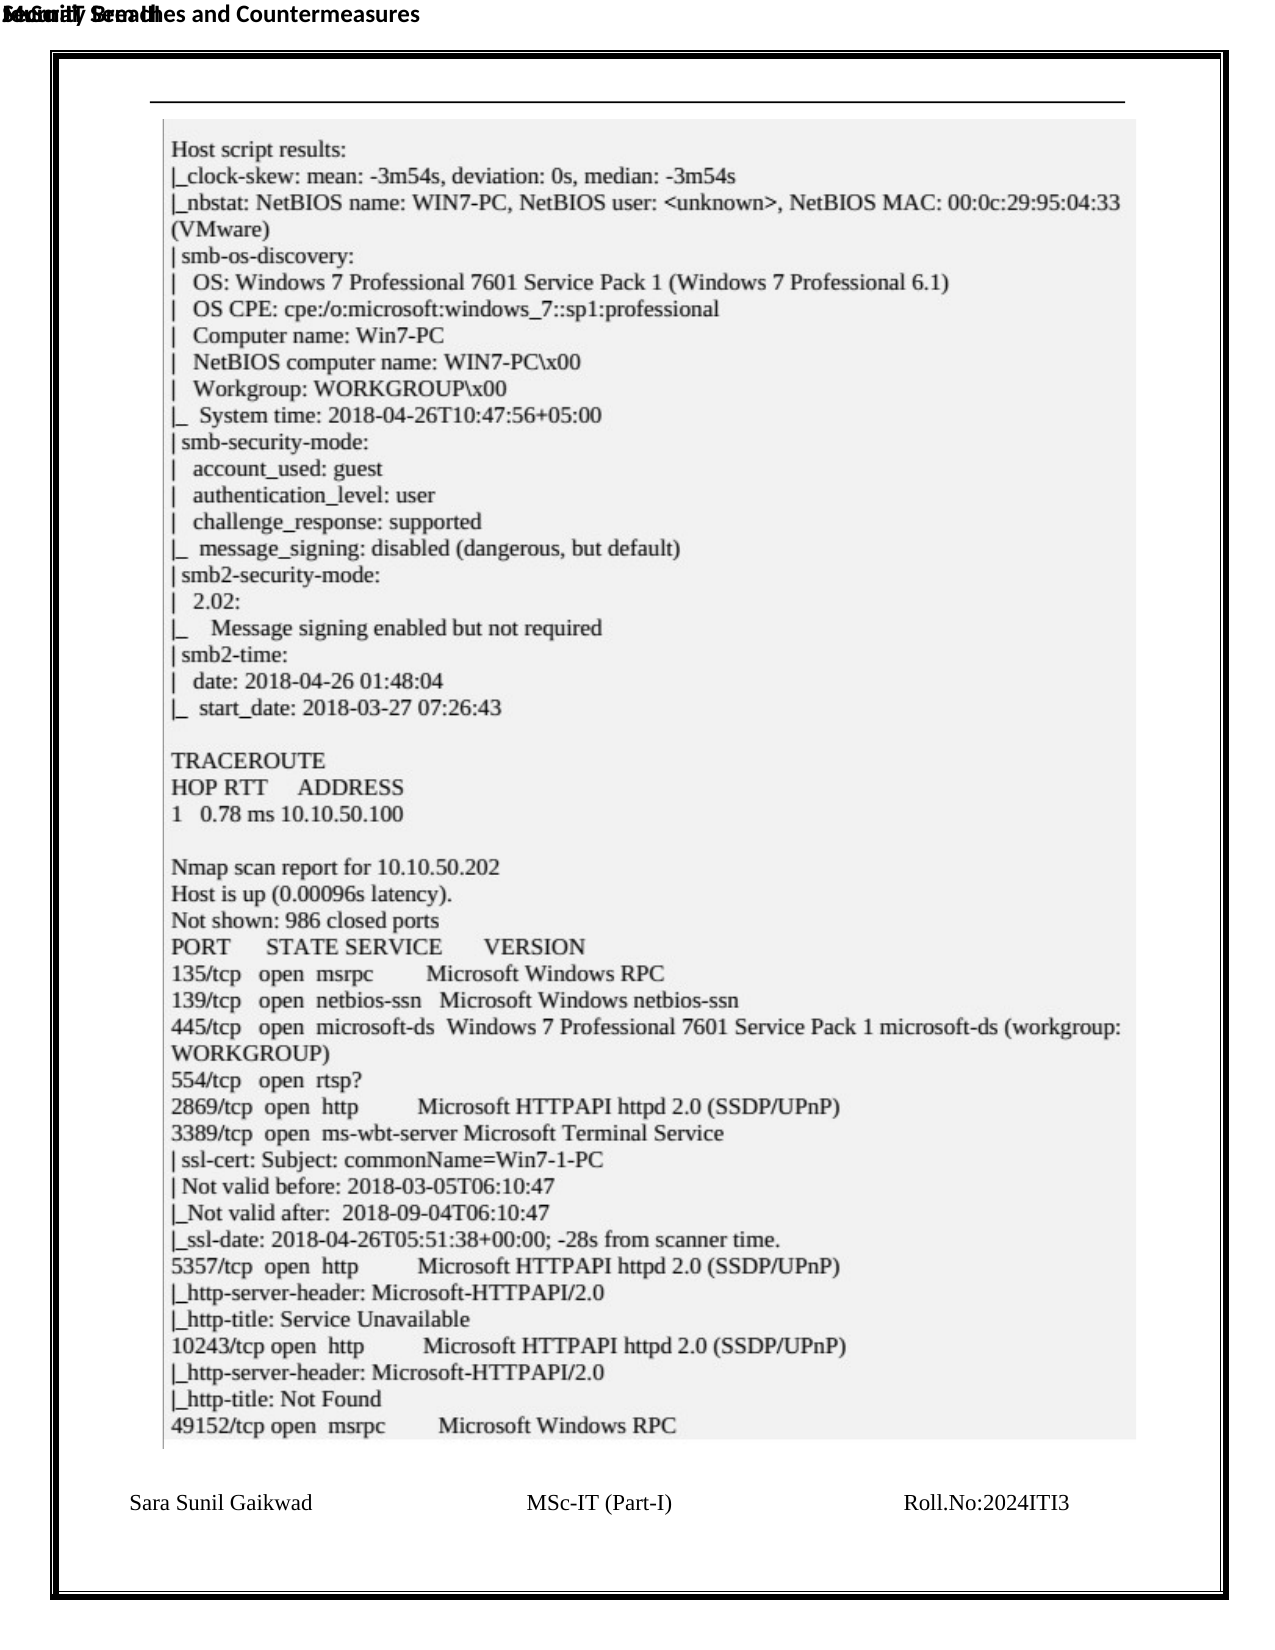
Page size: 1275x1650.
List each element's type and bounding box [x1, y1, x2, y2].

picture [162, 119, 1137, 1449]
